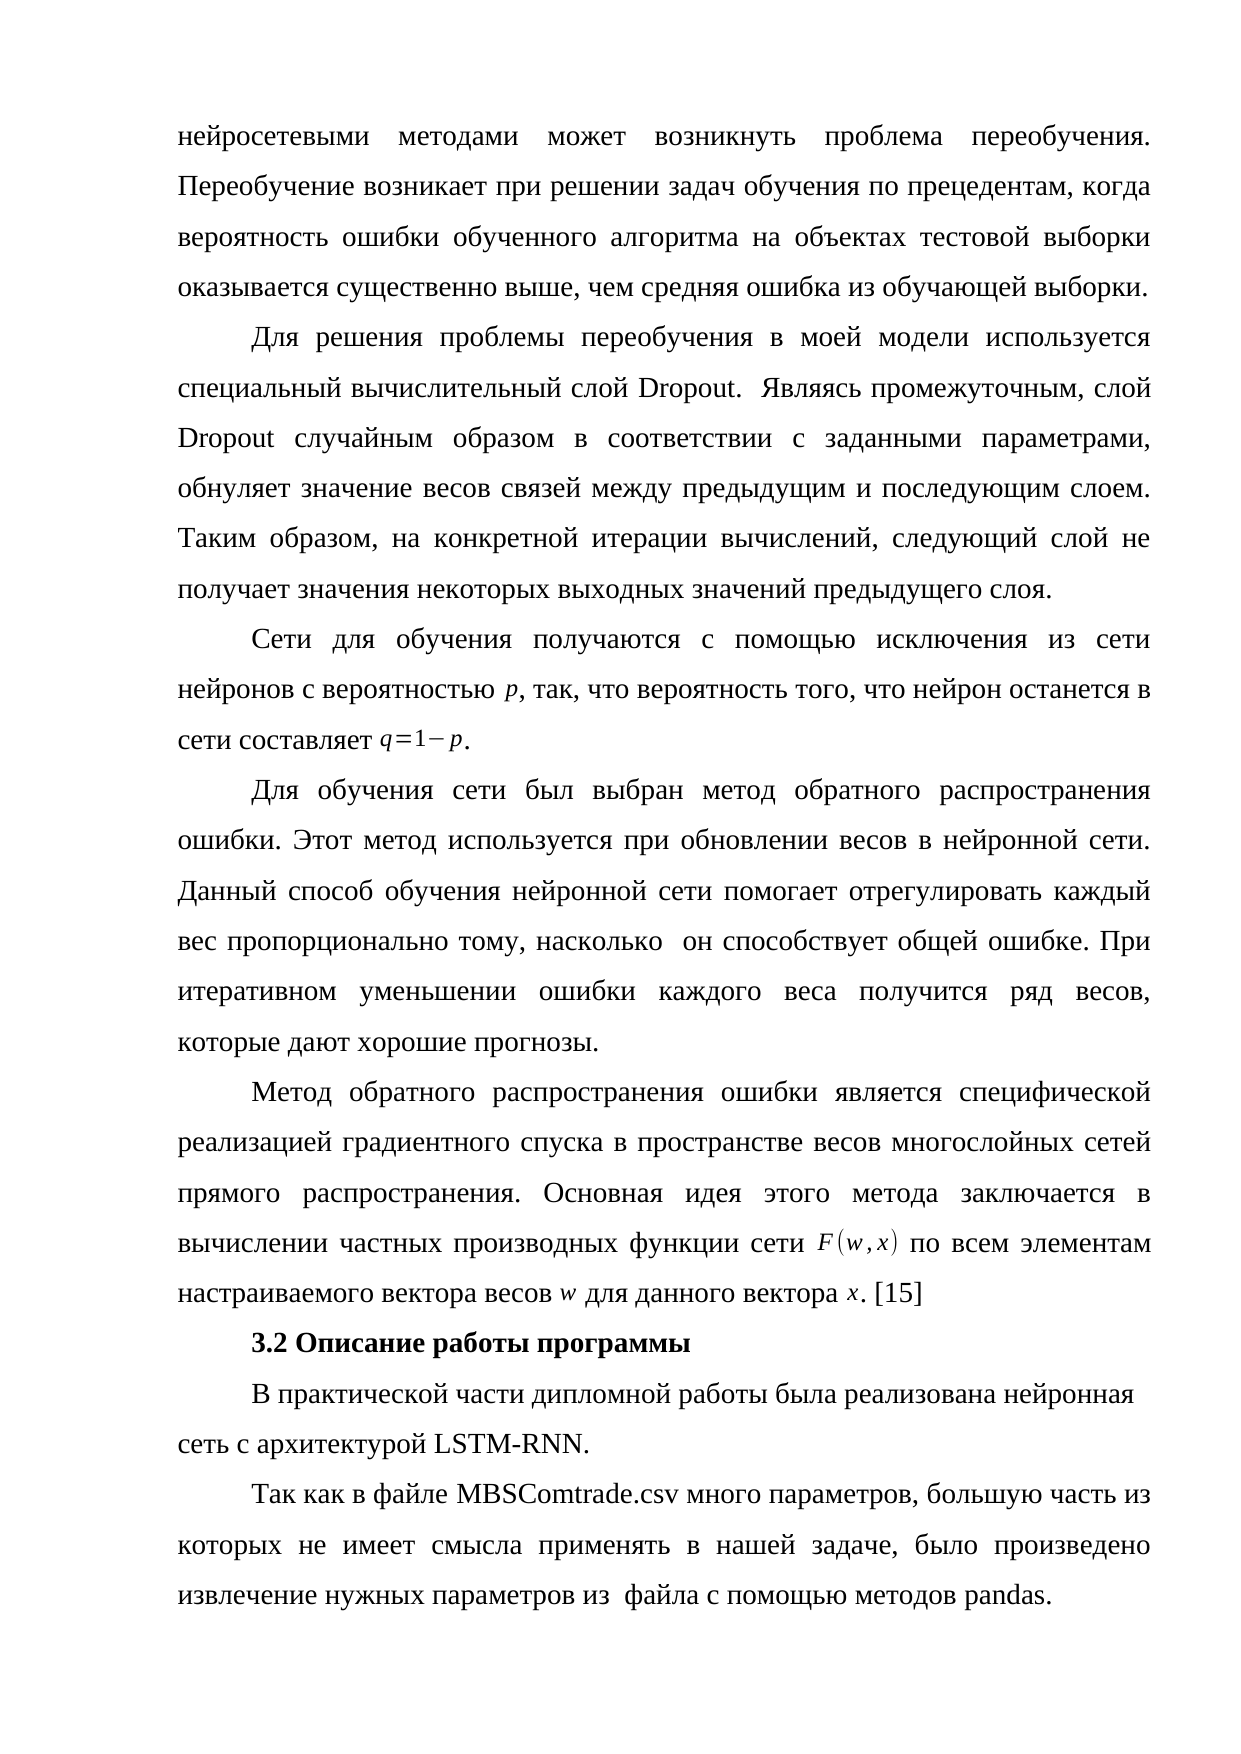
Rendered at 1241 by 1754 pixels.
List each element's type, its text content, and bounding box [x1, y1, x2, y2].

text В практической части дипломной работы была реализована нейронная сеть с архитектурой LSTM-RNN. [177, 1376, 1152, 1460]
text 3.2 Описание работы программы [177, 1326, 1152, 1359]
text Сети для обучения получаются с помощью исключения из сети нейронов с вероятностью , так, что вероятность того, что нейрон останется в сети составляет . [177, 621, 1152, 755]
text Для решения проблемы переобучения в моей модели используется специальный вычислительный слой Dropout. Являясь промежуточным, слой Dropout случайным образом в соответствии с заданными параметрами, обнуляет значение весов связей между предыдущим и последующим слоем. Таким образом, на конкретной итерации вычислений, следующий слой не получает значения некоторых выходных значений предыдущего слоя. [177, 319, 1152, 604]
text Так как в файле MBSComtrade.csv много параметров, большую часть из которых не имеет смысла применять в нашей задаче, было произведено извлечение нужных параметров из файла с помощью методов pandas. [177, 1477, 1152, 1611]
text Метод обратного распространения ошибки является специфической реализацией градиентного спуска в пространстве весов многослойных сетей прямого распространения. Основная идея этого метода заключается в вычислении частных производных функции сети по всем элементам настраиваемого вектора весов для данного вектора . [15] [177, 1074, 1152, 1309]
text Для обучения сети был выбран метод обратного распространения ошибки. Этот метод используется при обновлении весов в нейронной сети. Данный способ обучения нейронной сети помогает отрегулировать каждый вес пропорционально тому, насколько он способствует общей ошибке. При итеративном уменьшении ошибки каждого веса получится ряд весов, которые дают хорошие прогнозы. [177, 772, 1152, 1057]
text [177, 118, 1152, 303]
